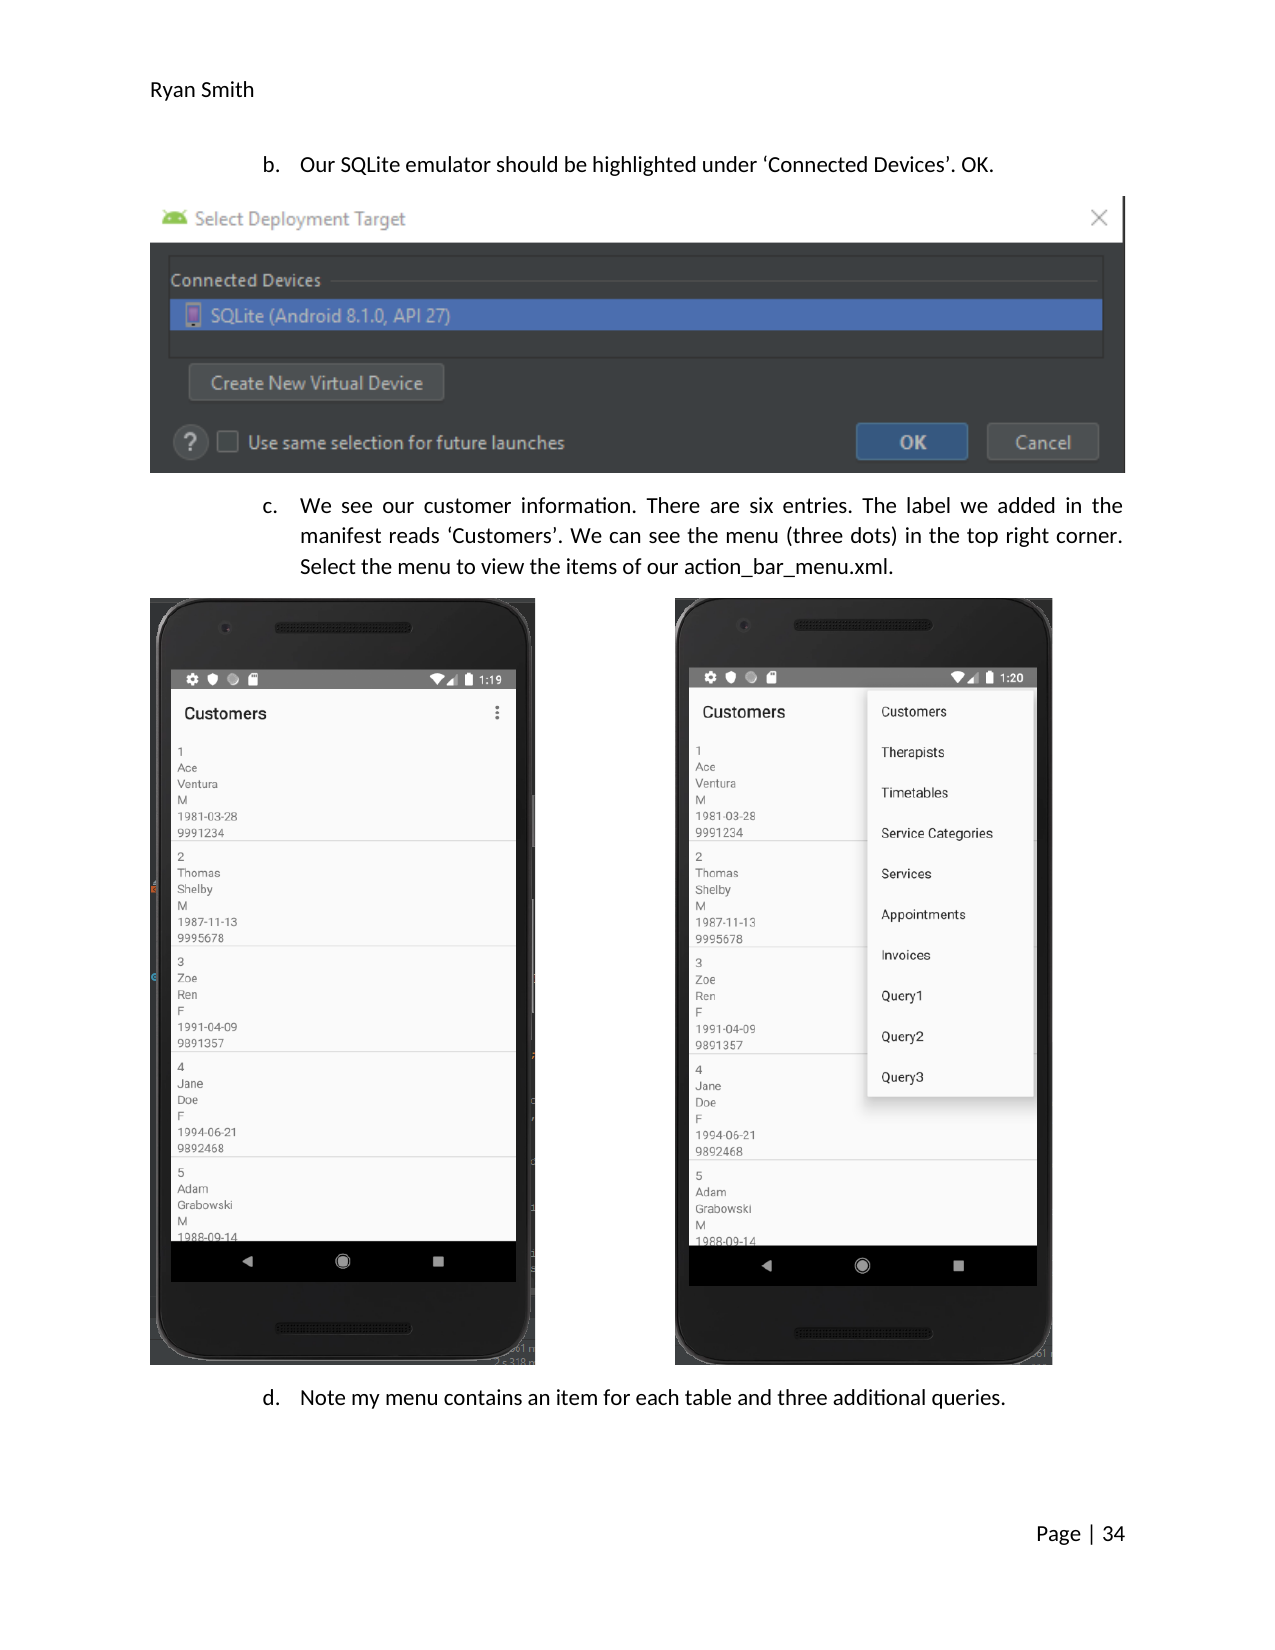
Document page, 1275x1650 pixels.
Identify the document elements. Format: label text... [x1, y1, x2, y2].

list Note my menu contains an item for each table and three additional queries. [262, 1383, 1125, 1411]
picture [150, 598, 536, 1365]
picture [675, 598, 1053, 1365]
list We see our customer information. There are six entries. The label we added in the manifest reads ‘Customers’. We can see the menu (three dots) in the top right corner. Select the menu to view the items of our action_bar_menu.xml. [262, 491, 1125, 580]
list Our SQLite emulator should be highlighted under ‘Connected Devices’. OK. [262, 150, 1125, 178]
picture [150, 196, 1125, 473]
